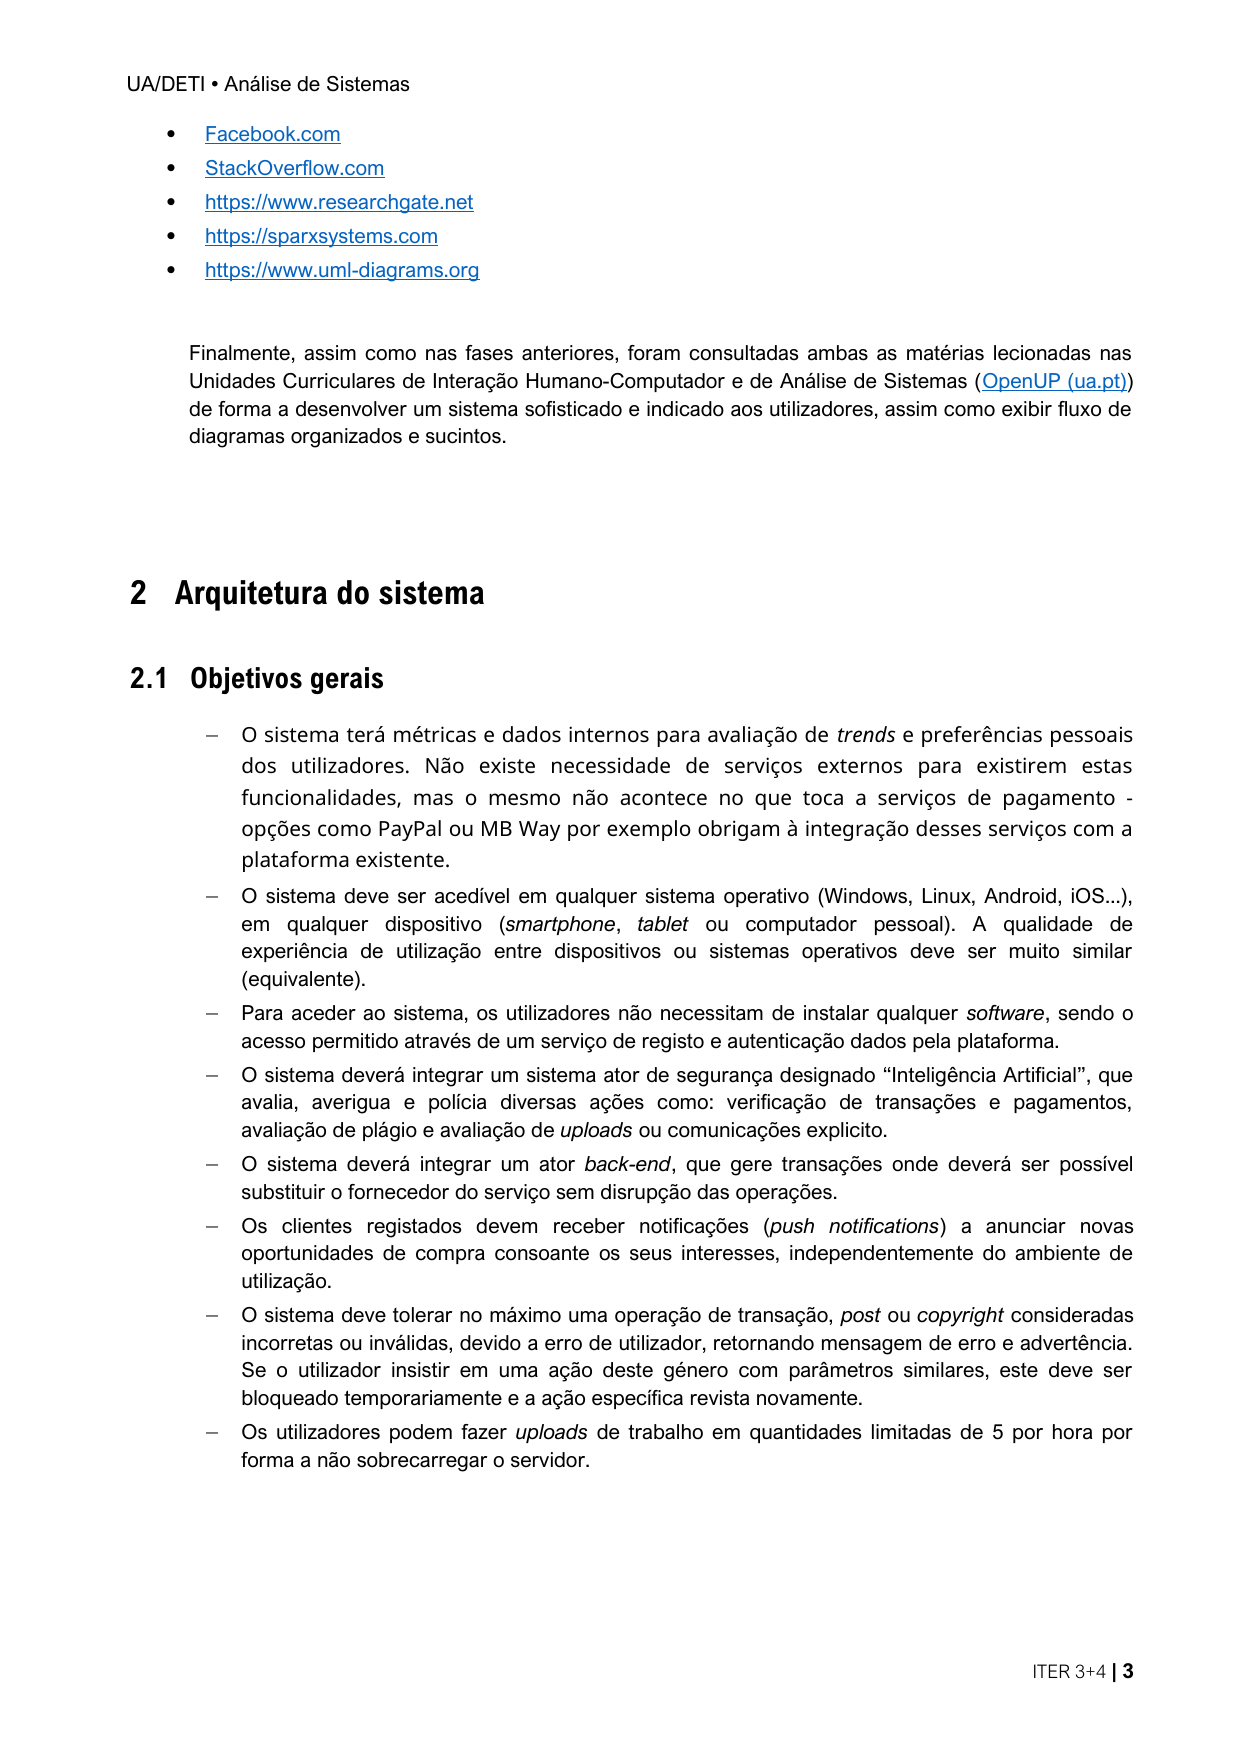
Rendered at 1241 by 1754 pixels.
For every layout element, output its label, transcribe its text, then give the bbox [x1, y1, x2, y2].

subtitle Arquitetura do sistema [130, 572, 1134, 612]
list Para aceder ao sistema, os utilizadores não necessitam de instalar qualquer software, sendo o acesso permitido através de um serviço de registo e autenticação dados pela plataforma. [204, 1000, 1134, 1053]
list StackOverflow.com [167, 155, 1134, 180]
list Facebook.com [167, 121, 1134, 146]
list O sistema deve tolerar no máximo uma operação de transação, post ou copyright consideradas incorretas ou inválidas, devido a erro de utilizador, retornando mensagem de erro e advertência. Se o utilizador insistir em uma ação deste género com parâmetros similares, este deve ser bloqueado temporariamente e a ação específica revista novamente. [204, 1302, 1134, 1410]
list O sistema deverá integrar um sistema ator de segurança designado “Inteligência Artificial”, que avalia, averigua e polícia diversas ações como: verificação de transações e pagamentos, avaliação de plágio e avaliação de uploads ou comunicações explicito. [204, 1062, 1134, 1142]
list https://www.researchgate.net [167, 189, 1134, 214]
text Finalmente, assim como nas fases anteriores, foram consultadas ambas as matérias lecionadas nas Unidades Curriculares de Interação Humano-Computador e de Análise de Sistemas (OpenUP (ua.pt)) de forma a desenvolver um sistema sofisticado e indicado aos utilizadores, assim como exibir fluxo de diagramas organizados e sucintos. [189, 340, 1134, 448]
list O sistema deverá integrar um ator back-end, que gere transações onde deverá ser possível substituir o fornecedor do serviço sem disrupção das operações. [204, 1151, 1134, 1204]
list O sistema deve ser acedível em qualquer sistema operativo (Windows, Linux, Android, iOS...), em qualquer dispositivo (smartphone, tablet ou computador pessoal). A qualidade de experiência de utilização entre dispositivos ou sistemas operativos deve ser muito similar (equivalente). [204, 883, 1134, 991]
list https://www.uml-diagrams.org [167, 257, 1134, 282]
list Os clientes registados devem receber notificações (push notifications) a anunciar novas oportunidades de compra consoante os seus interesses, independentemente do ambiente de utilização. [204, 1213, 1134, 1293]
list Os utilizadores podem fazer uploads de trabalho em quantidades limitadas de 5 por hora por forma a não sobrecarregar o servidor. [204, 1419, 1134, 1472]
list O sistema terá métricas e dados internos para avaliação de trends e preferências pessoais dos utilizadores. Não existe necessidade de serviços externos para existirem estas funcionalidades, mas o mesmo não acontece no que toca a serviços de pagamento - opções como PayPal ou MB Way por exemplo obrigam à integração desses serviços com a plataforma existente. [204, 720, 1134, 874]
list https://sparxsystems.com [167, 223, 1134, 248]
subtitle Objetivos gerais [130, 662, 1075, 695]
